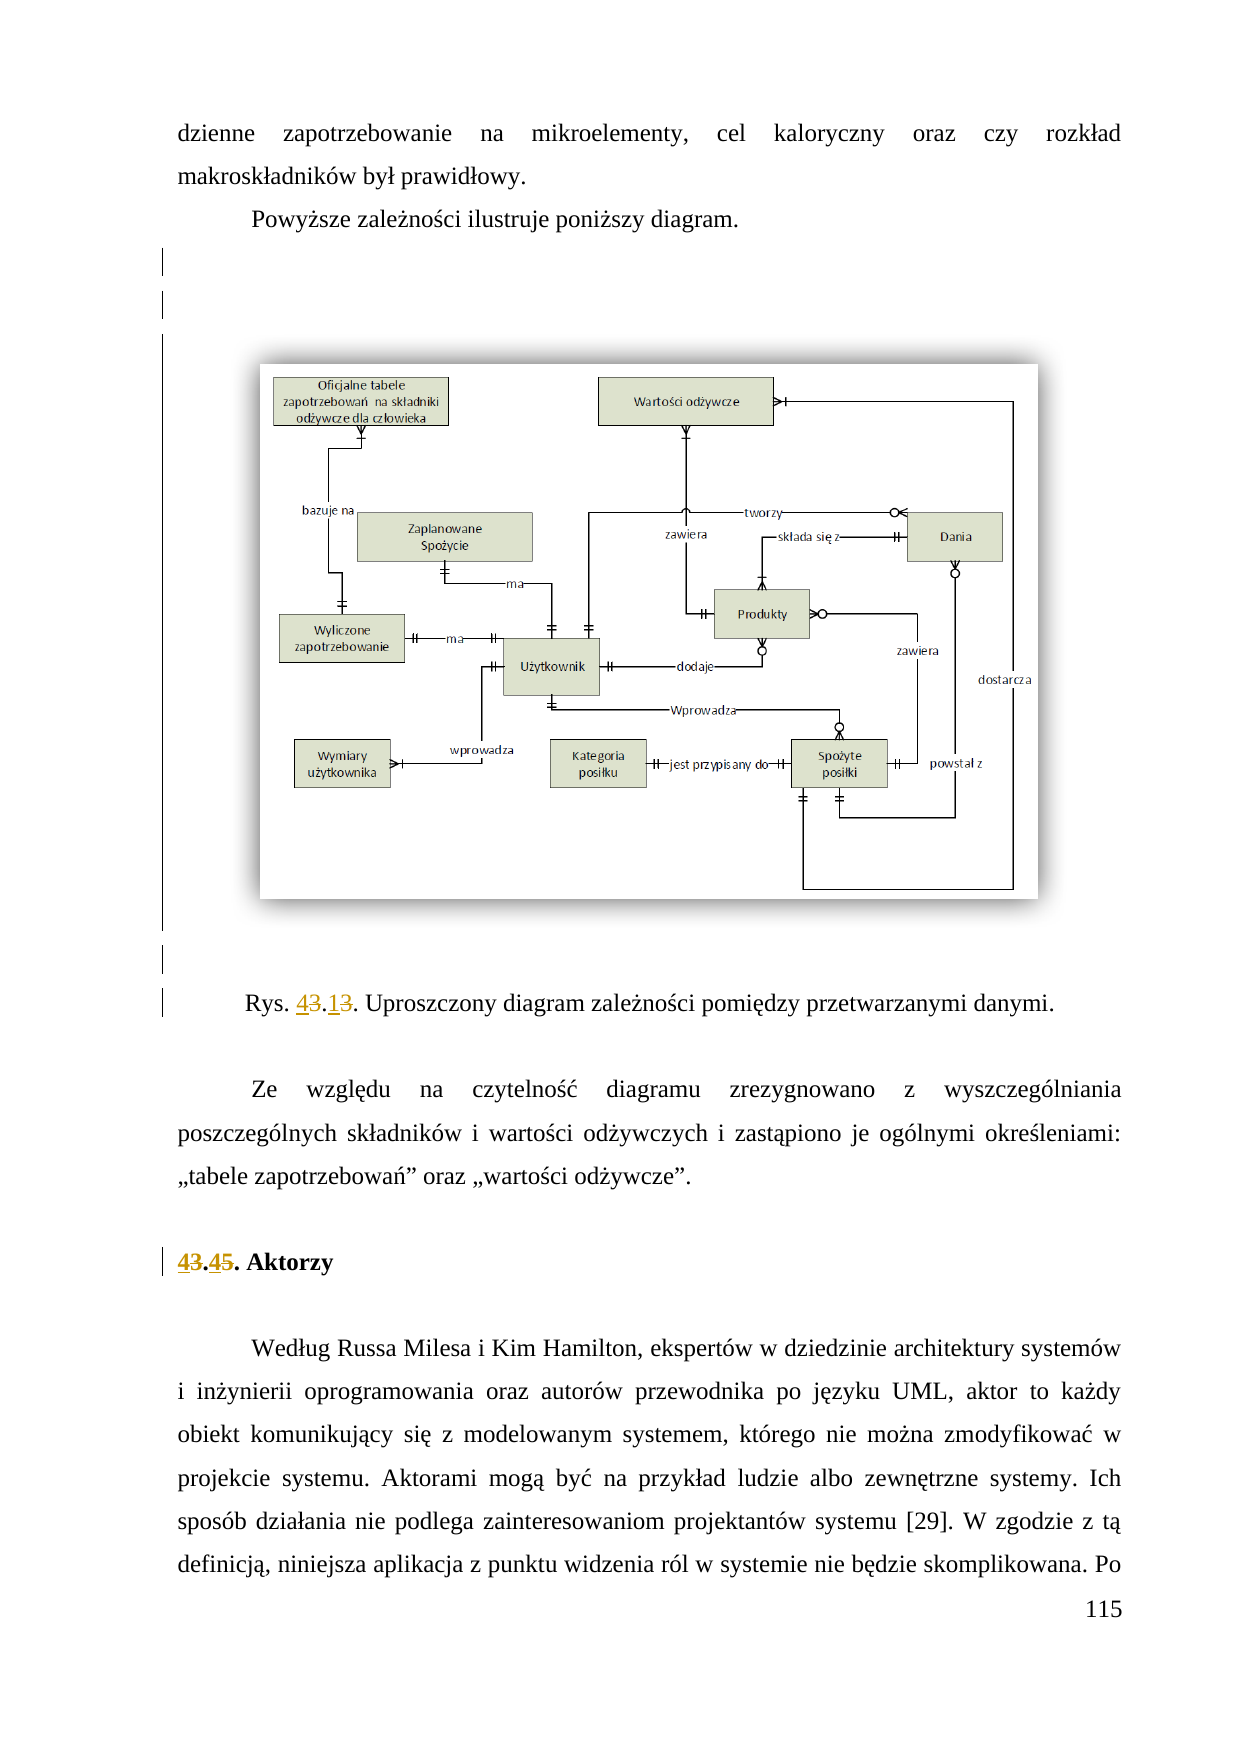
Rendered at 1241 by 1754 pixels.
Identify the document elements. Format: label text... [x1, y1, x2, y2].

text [177, 118, 1122, 190]
picture [260, 364, 1038, 899]
text Powyższe zależności ilustruje poniższy diagram. [177, 204, 1122, 233]
subtitle .. Aktorzy [177, 1247, 1122, 1276]
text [177, 1333, 1122, 1578]
text Rys. .. Uproszczony diagram zależności pomiędzy przetwarzanymi danymi. [177, 988, 1122, 1017]
text Ze względu na czytelność diagramu zrezygnowano z wyszczególniania poszczególnych składników i wartości odżywczych i zastąpiono je ogólnymi określeniami: „tabele zapotrzebowań” oraz „wartości odżywcze”. [177, 1074, 1122, 1189]
